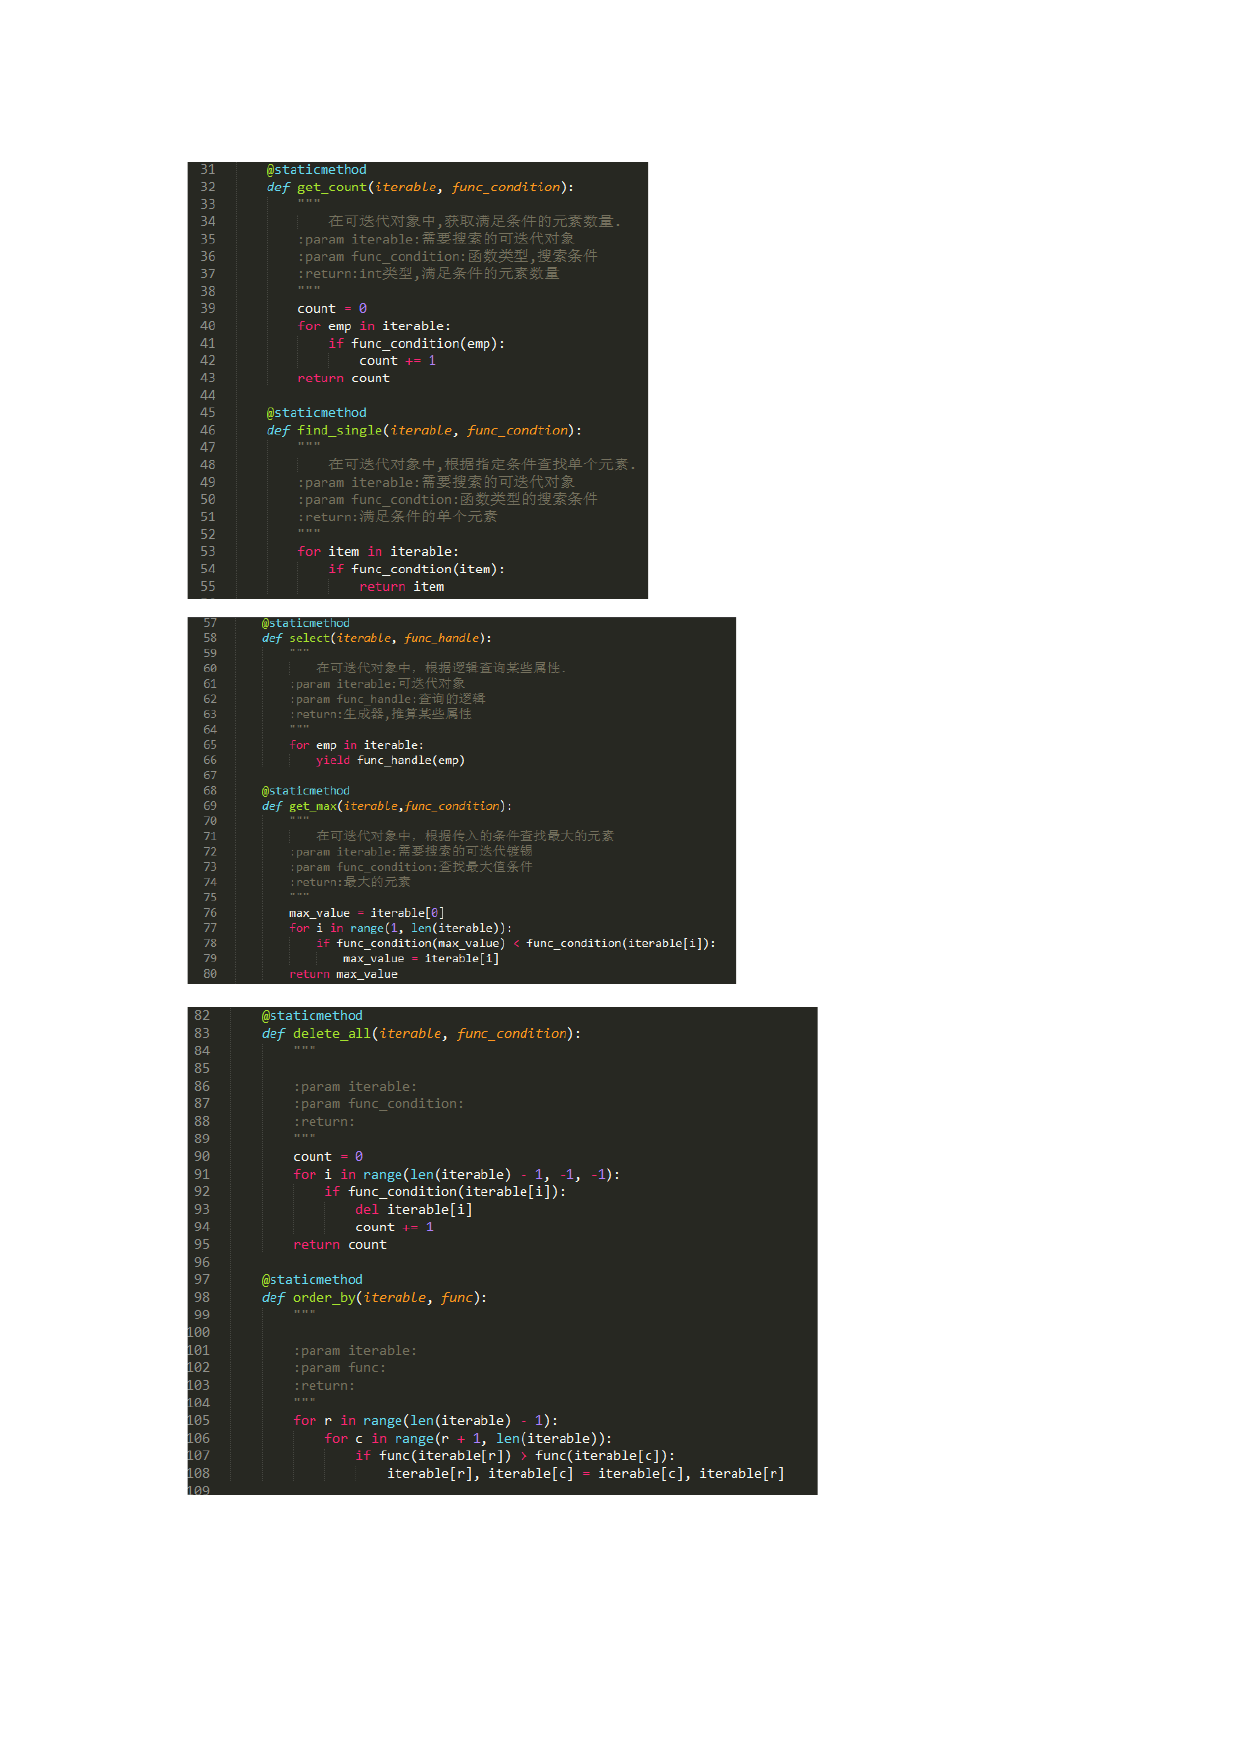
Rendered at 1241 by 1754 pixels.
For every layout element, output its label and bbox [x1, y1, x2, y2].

picture [187, 162, 649, 599]
picture [187, 1007, 818, 1495]
picture [187, 617, 737, 984]
